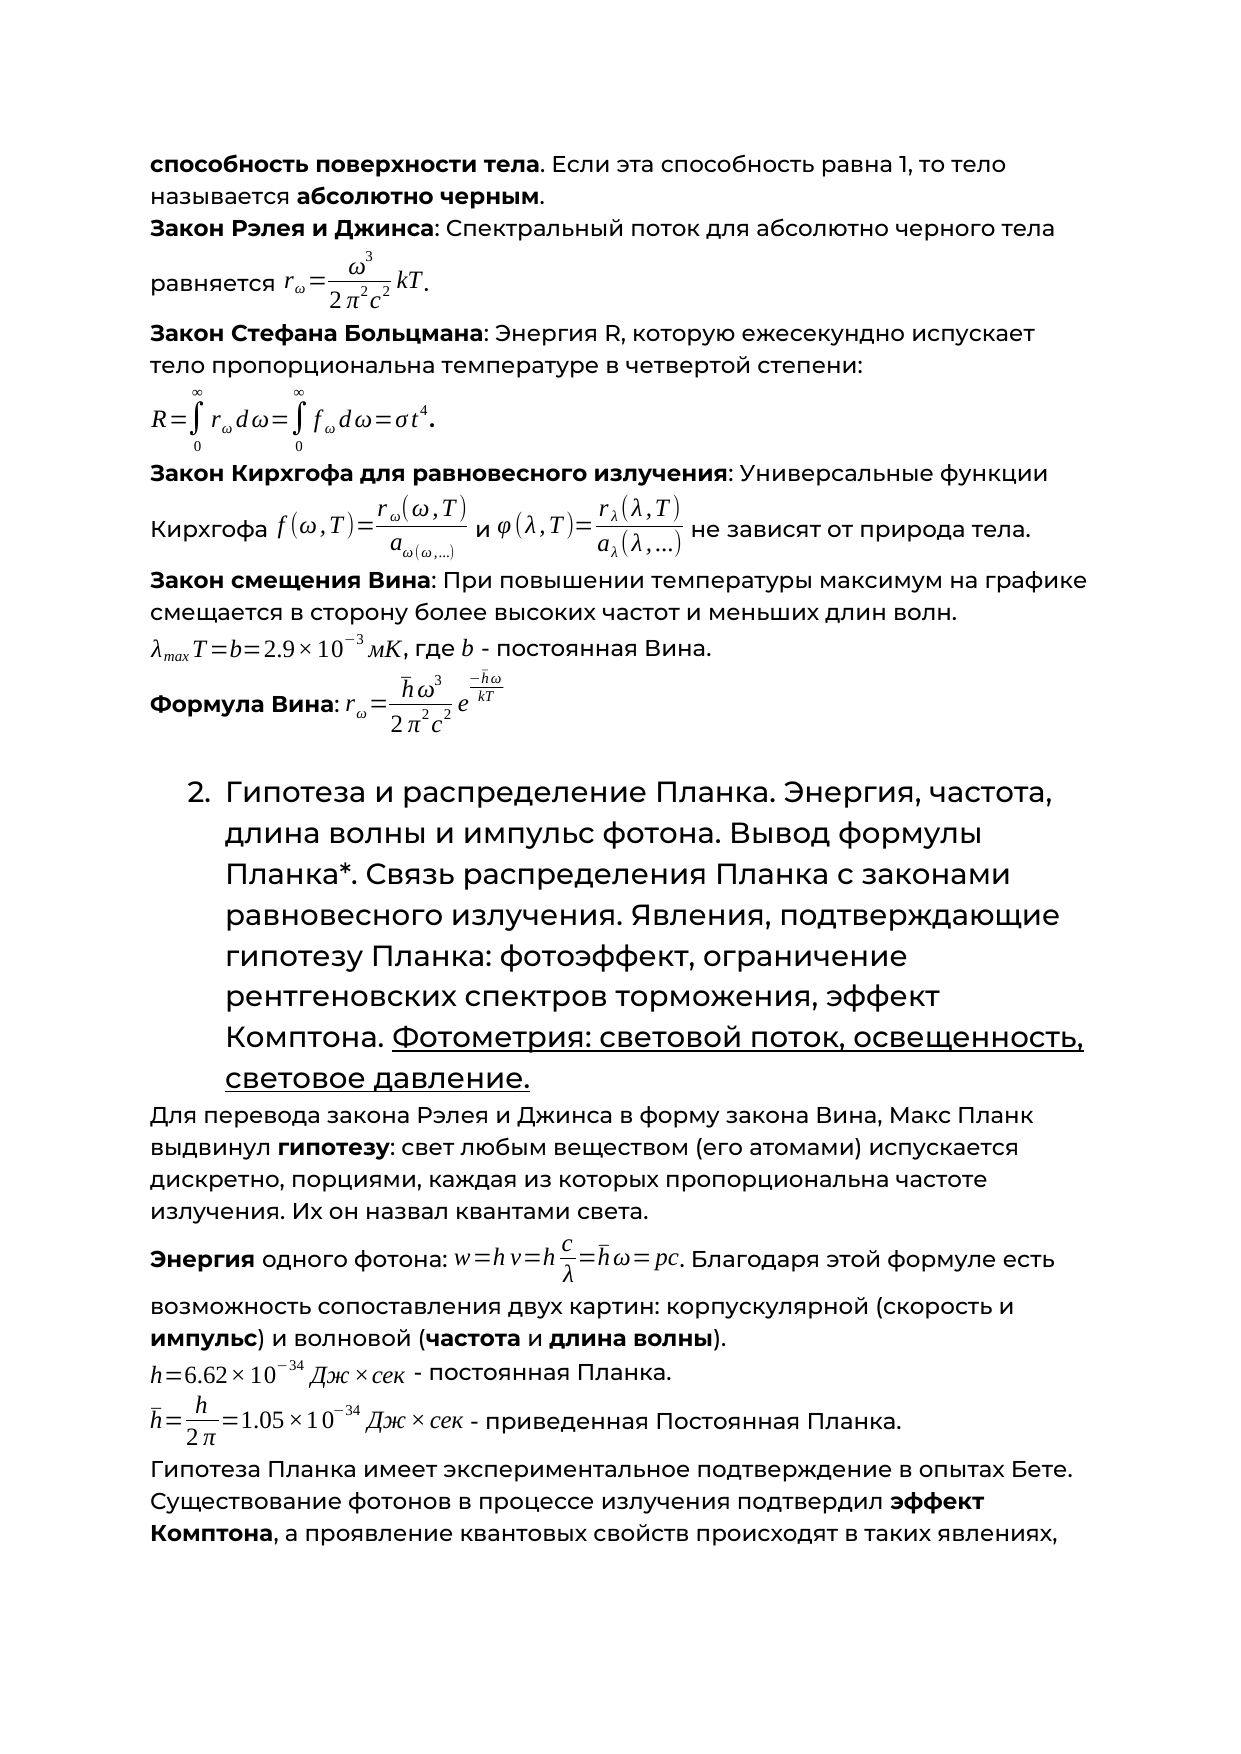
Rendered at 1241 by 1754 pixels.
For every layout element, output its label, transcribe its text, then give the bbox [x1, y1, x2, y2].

text Закон Рэлея и Джинса: Спектральный поток для абсолютно черного тела равняется . [150, 214, 1090, 314]
text Закон Стефана Больцмана: Энергия R, которую ежесекундно испускает тело пропорциональна температуре в четвертой степени: . [150, 319, 1090, 454]
text Закон смещения Вина: При повышении температуры максимум на графике смещается в сторону более высоких частот и меньших длин волн. , где - постоянная Вина. [150, 566, 1090, 666]
text - постоянная Планка. [150, 1357, 1090, 1388]
text Для перевода закона Рэлея и Джинса в форму закона Вина, Макс Планк выдвинул гипотезу: свет любым веществом (его атомами) испускается дискретно, порциями, каждая из которых пропорциональна частоте излучения. Их он назвал квантами света. [150, 1101, 1090, 1225]
text - приведенная Постоянная Планка. [150, 1392, 1090, 1451]
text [150, 150, 1090, 210]
subtitle Гипотеза и распределение Планка. Энергия, частота, длина волны и импульс фотона. Вывод формулы Планка*. Связь распределения Планка с законами равновесного излучения. Явления, подтверждающие гипотезу Планка: фотоэффект, ограничение рентгеновских спектров торможения, эффект Комптона. Фотометрия: световой поток, освещенность, световое давление. [187, 774, 1090, 1096]
text Формула Вина: [150, 670, 1090, 738]
text Энергия одного фотона: . Благодаря этой формуле есть возможность сопоставления двух картин: корпускулярной (скорость и импульс) и волновой (частота и длина волны). [150, 1229, 1090, 1353]
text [150, 1455, 1090, 1547]
text Закон Кирхгофа для равновесного излучения: Универсальные функции Кирхгофа и не зависят от природа тела. [150, 459, 1090, 561]
